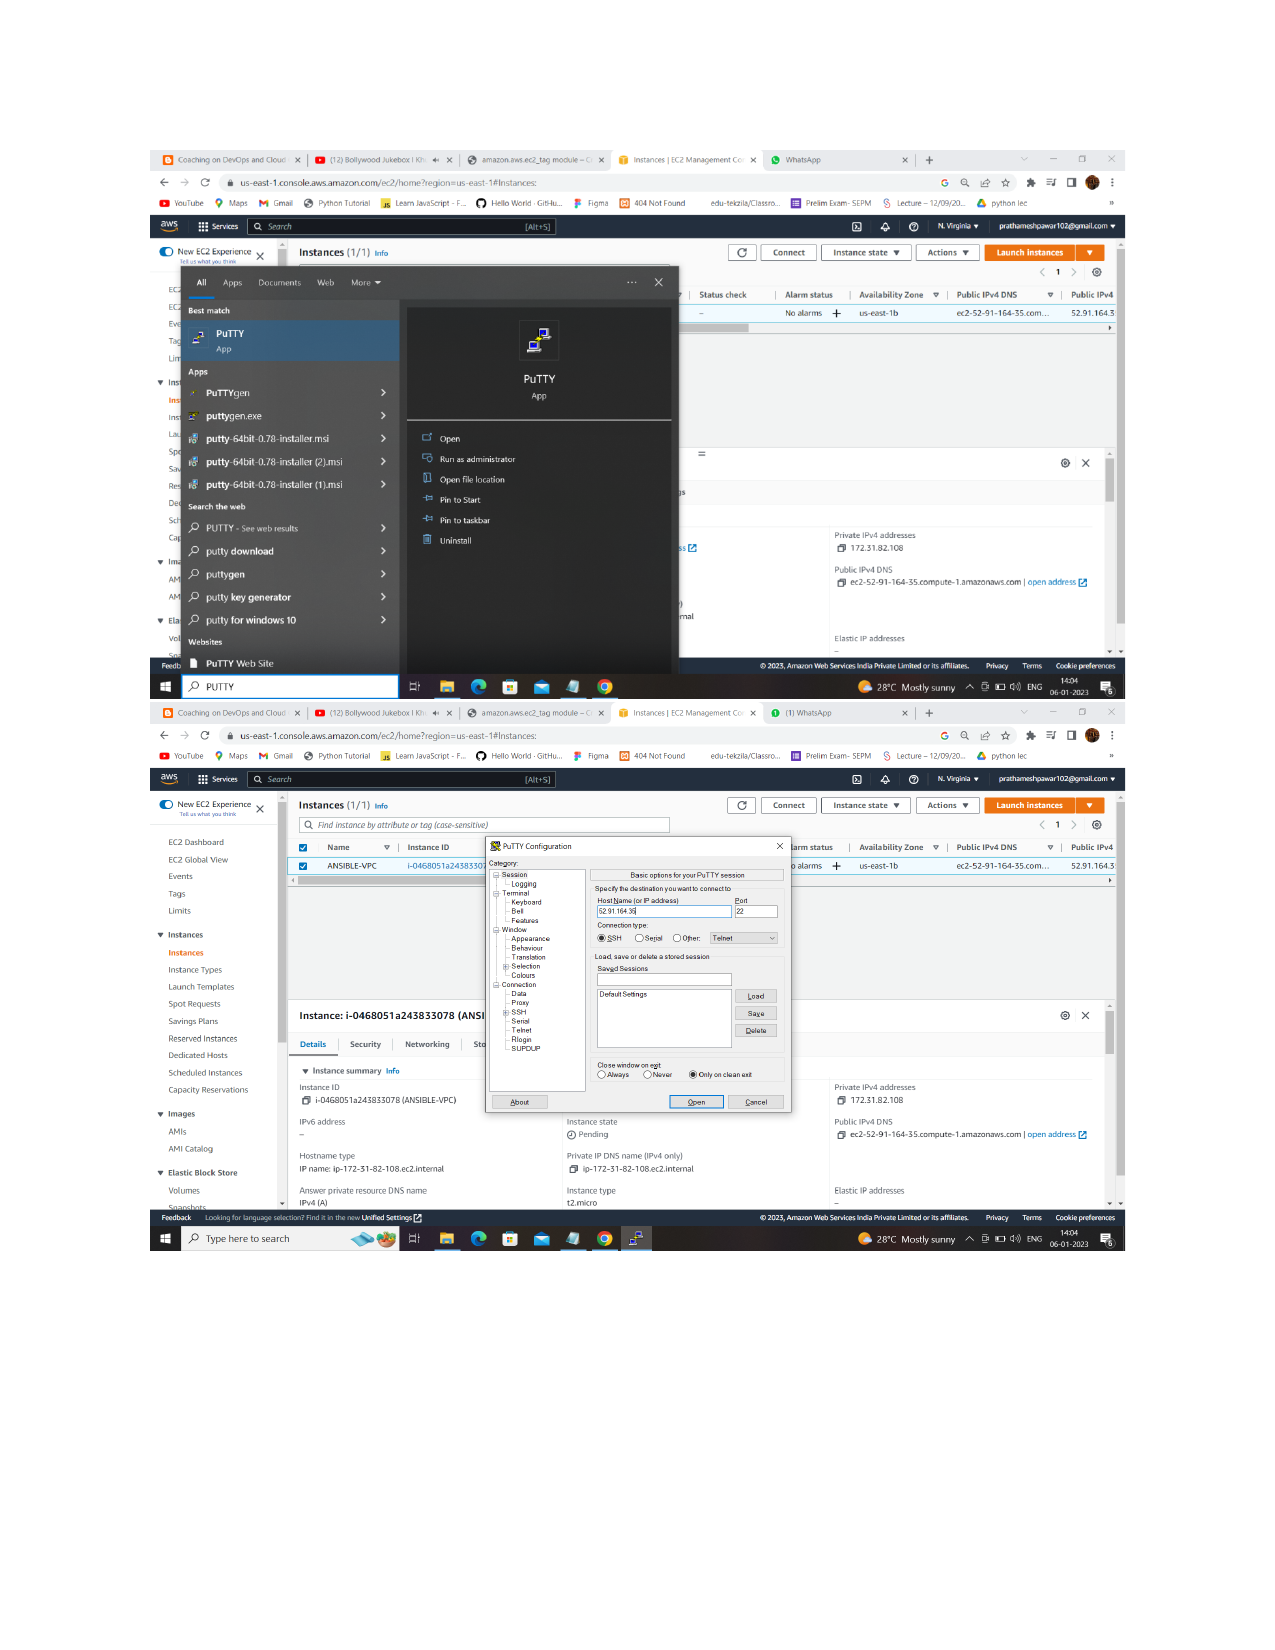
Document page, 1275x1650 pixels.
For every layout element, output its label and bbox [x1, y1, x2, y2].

picture [150, 150, 1125, 699]
picture [150, 702, 1125, 1251]
